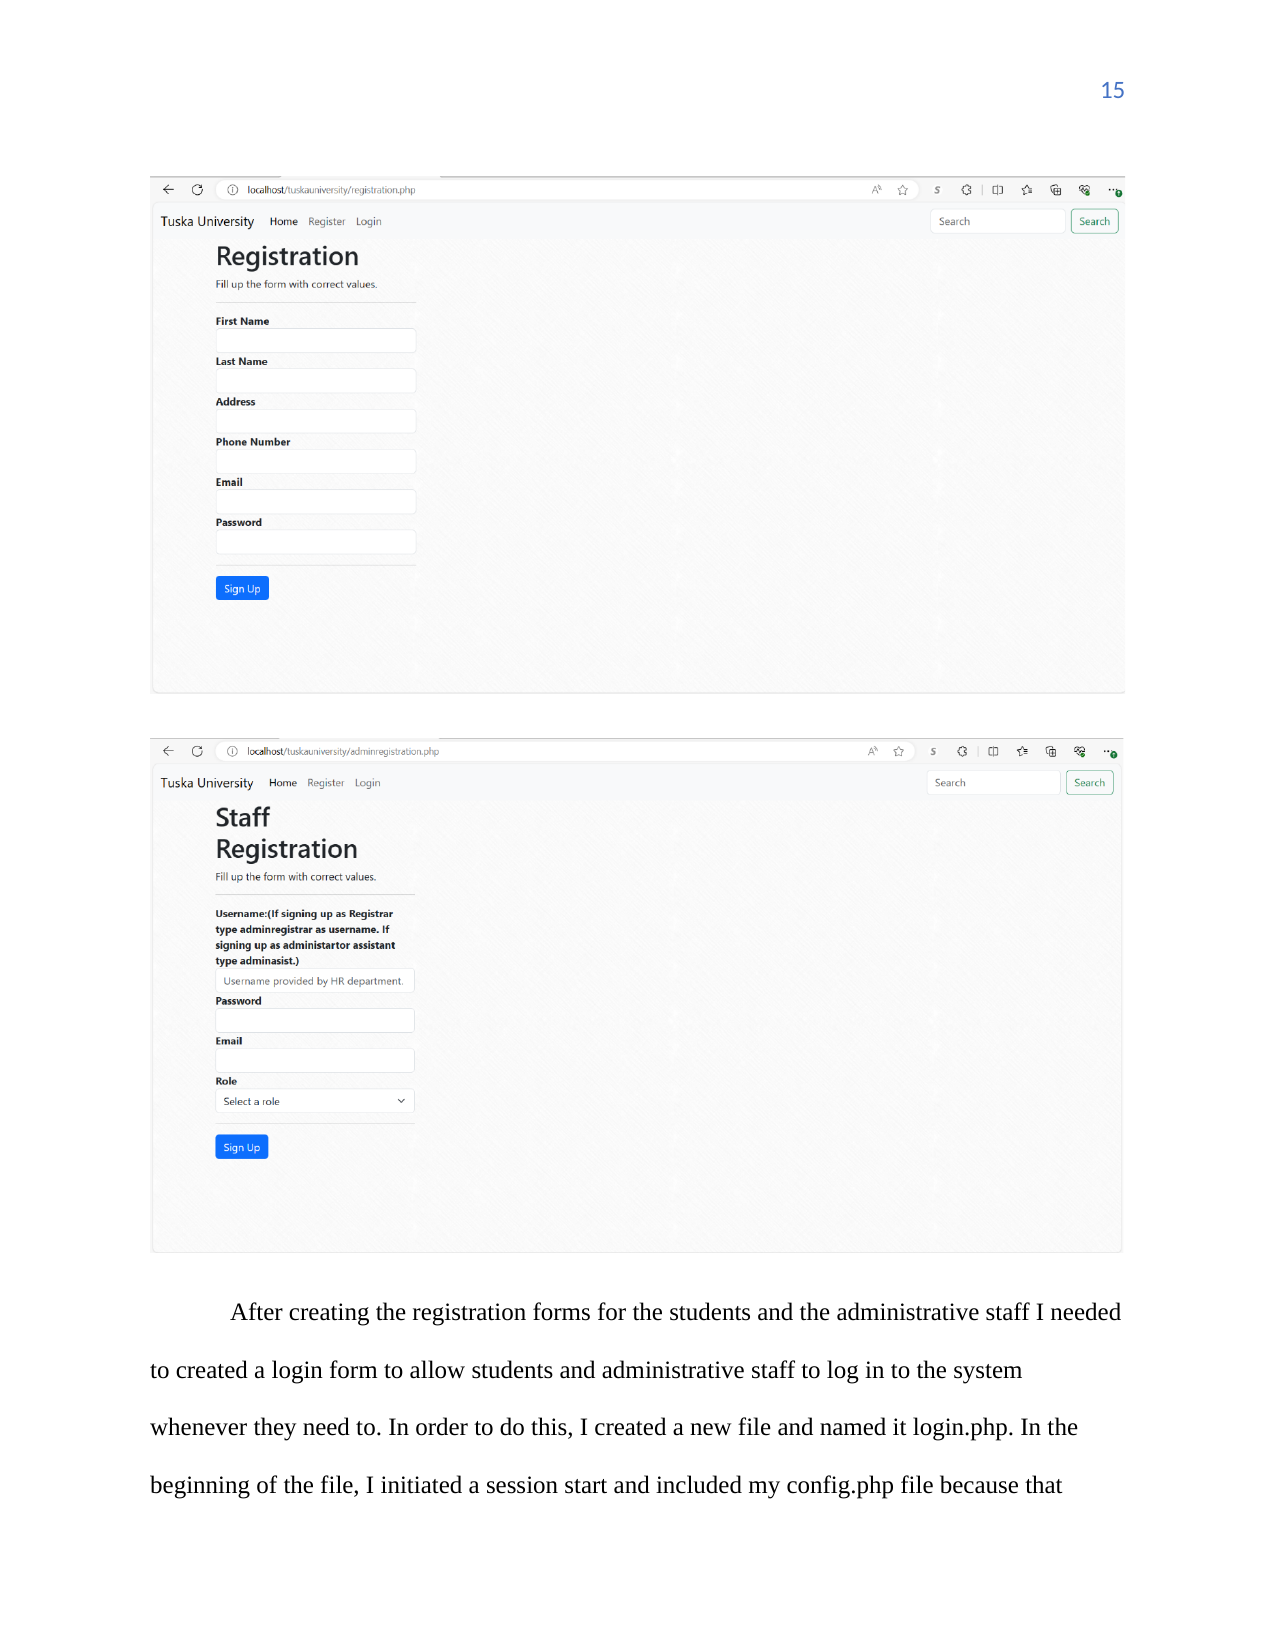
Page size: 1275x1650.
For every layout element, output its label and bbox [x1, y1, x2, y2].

text [150, 1297, 1125, 1499]
picture [150, 738, 1124, 1253]
picture [150, 176, 1125, 694]
